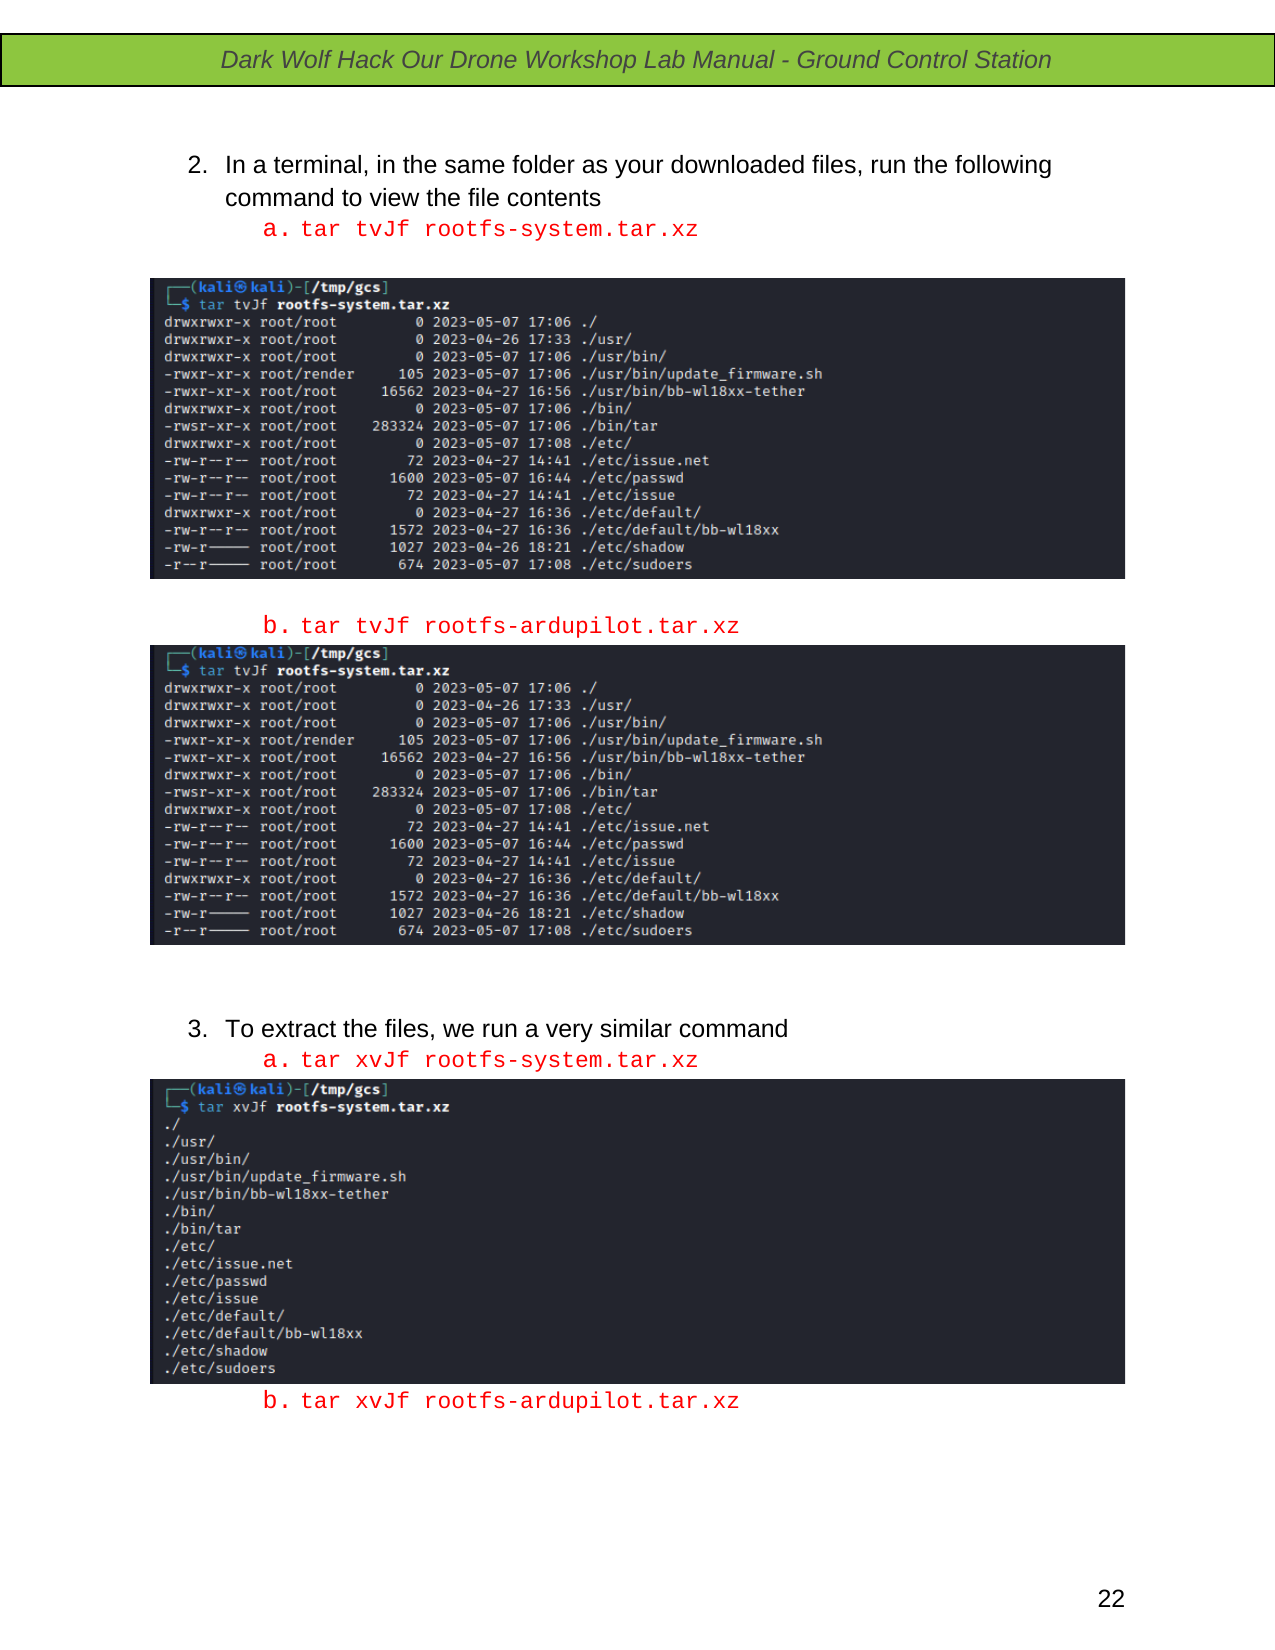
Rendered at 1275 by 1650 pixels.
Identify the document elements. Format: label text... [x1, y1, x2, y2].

list tar tvJf rootfs-ardupilot.tar.xz [262, 612, 1125, 641]
list tar tvJf rootfs-system.tar.xz [262, 216, 1125, 244]
list In a terminal, in the same folder as your downloaded files, run the following command to view the file contents [187, 150, 1125, 212]
picture [150, 278, 1125, 579]
list To extract the files, we run a very similar command [187, 1014, 1125, 1043]
picture [150, 645, 1125, 945]
list tar xvJf rootfs-system.tar.xz [262, 1047, 1125, 1075]
picture [150, 1079, 1125, 1384]
list tar xvJf rootfs-ardupilot.tar.xz [262, 1388, 1125, 1416]
